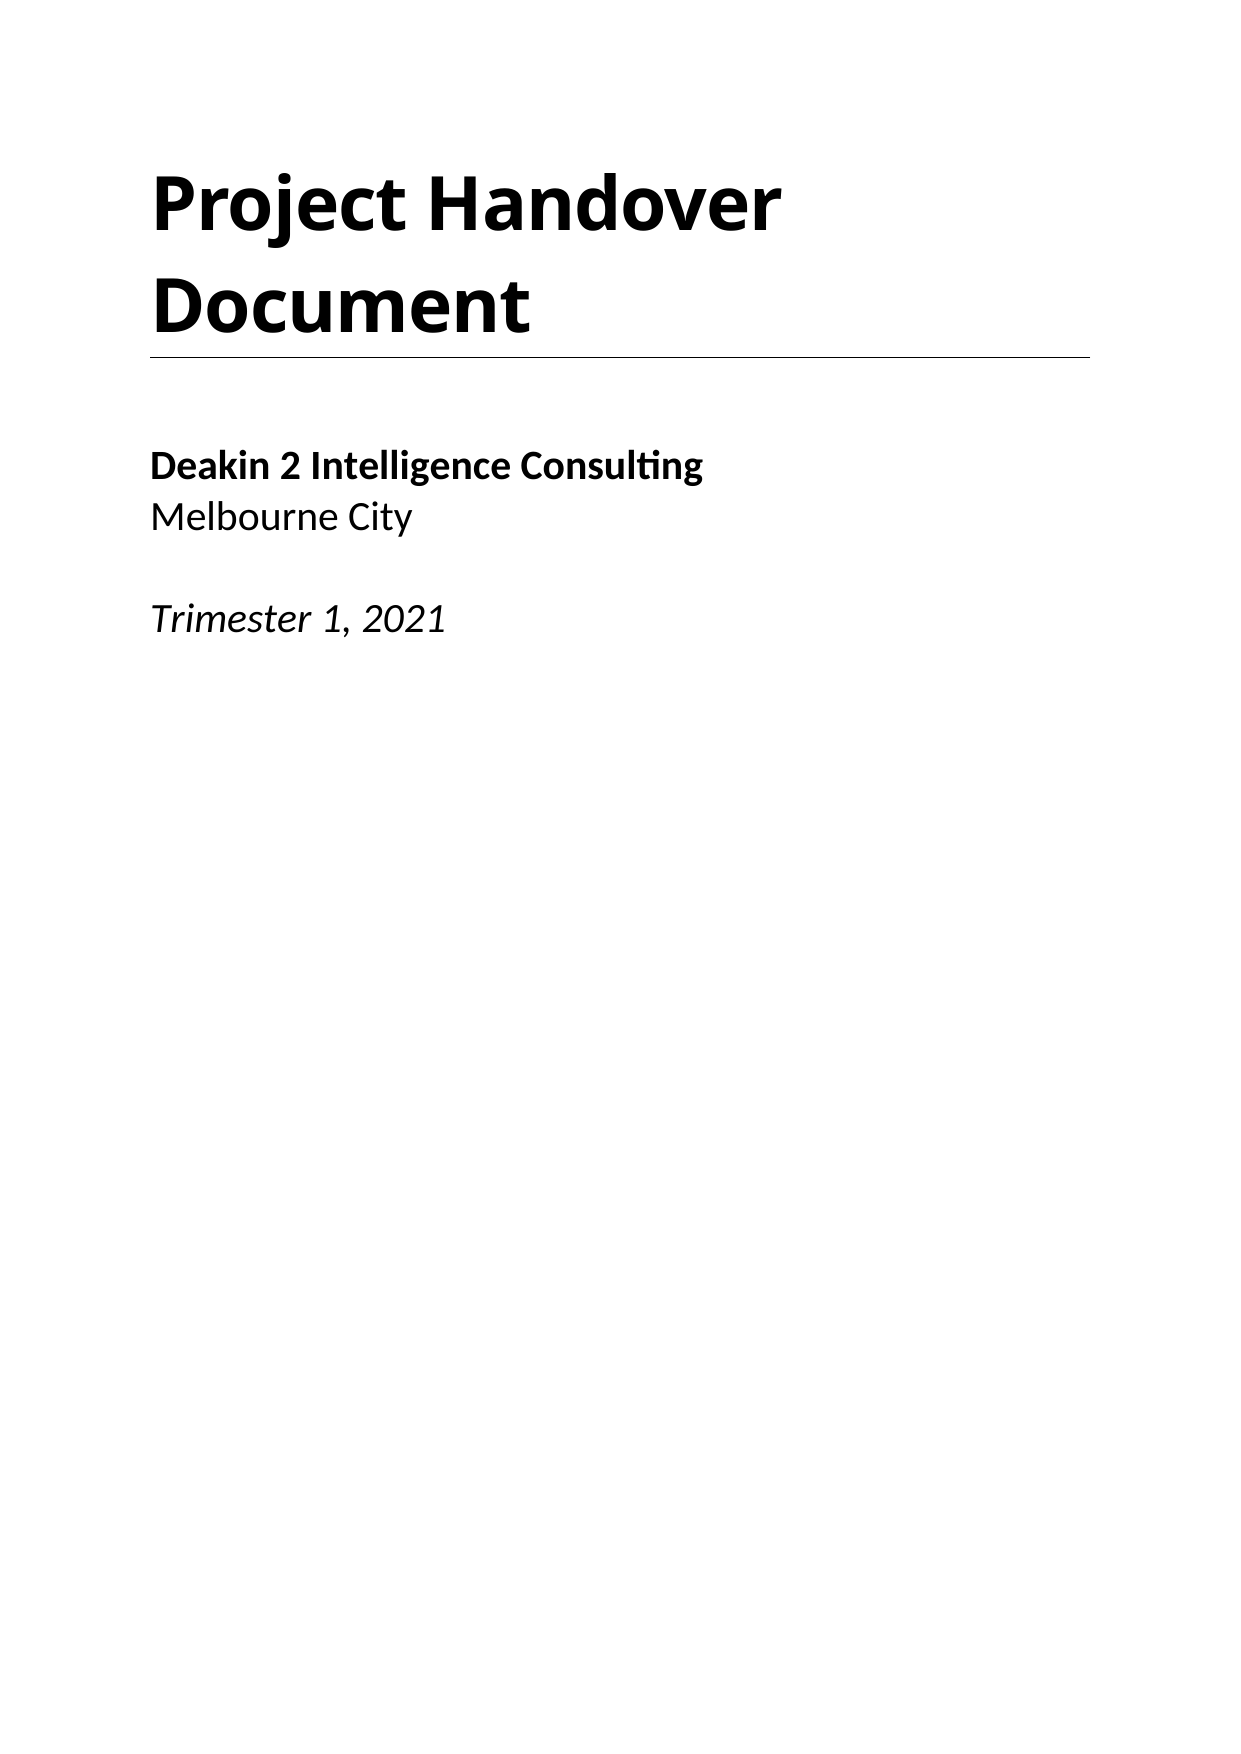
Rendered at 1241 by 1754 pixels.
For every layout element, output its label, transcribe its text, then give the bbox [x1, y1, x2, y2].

subtitle Melbourne City [150, 490, 1090, 541]
title Project Handover Document [150, 150, 1090, 357]
subtitle Trimester 1, 2021 [150, 592, 1090, 643]
subtitle Deakin 2 Intelligence Consulting [150, 439, 1090, 490]
